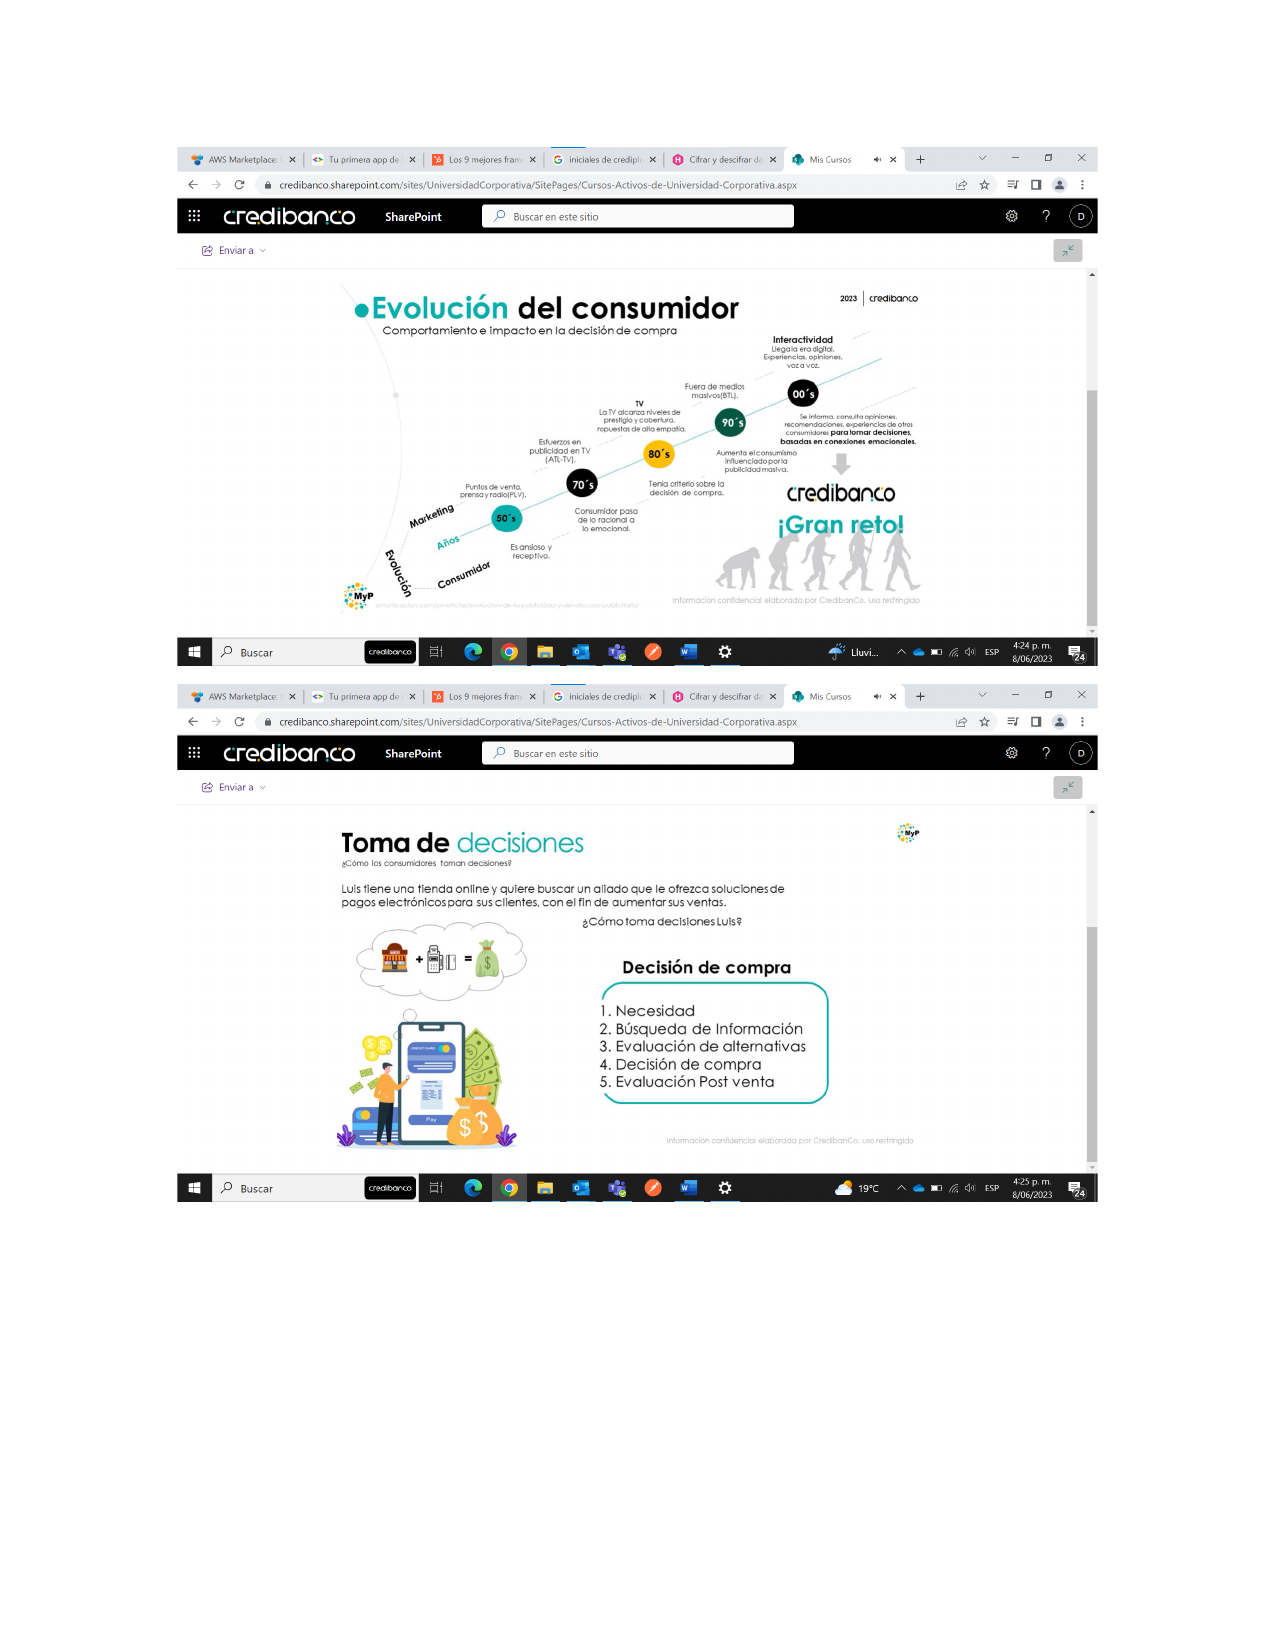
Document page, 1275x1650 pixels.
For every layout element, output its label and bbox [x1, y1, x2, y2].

picture [177, 147, 1098, 666]
picture [177, 684, 1098, 1202]
